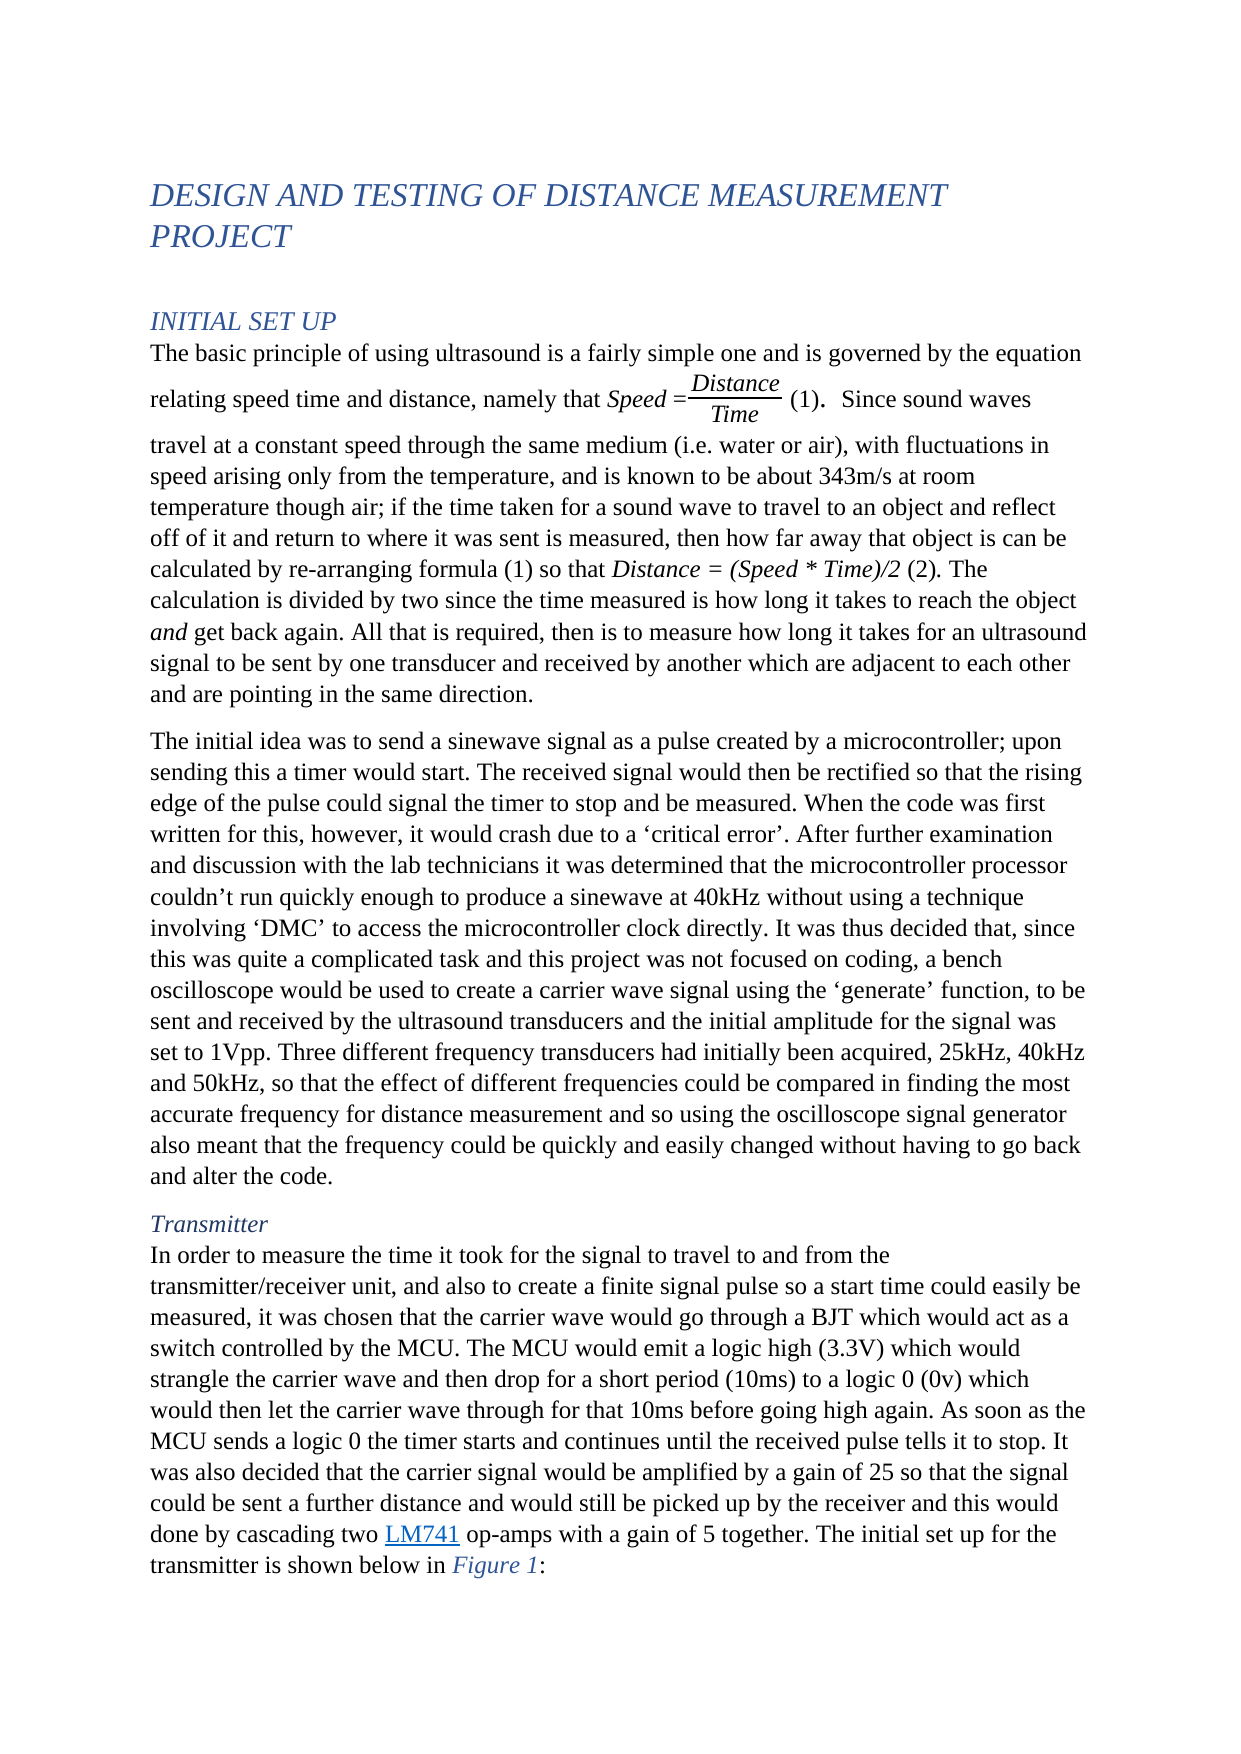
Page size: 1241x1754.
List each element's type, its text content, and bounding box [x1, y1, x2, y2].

subtitle Transmitter [150, 1209, 1090, 1237]
subtitle DESIGN AND TESTING OF DISTANCE MEASUREMENT PROJECT [150, 175, 1090, 255]
text The initial idea was to send a sinewave signal as a pulse created by a microcontroller; upon sending this a timer would start. The received signal would then be rectified so that the rising edge of the pulse could signal the timer to stop and be measured. When the code was first written for this, however, it would crash due to a ‘critical error’. After further examination and discussion with the lab technicians it was determined that the microcontroller processor couldn’t run quickly enough to produce a sinewave at 40kHz without using a technique involving ‘DMC’ to access the microcontroller clock directly. It was thus decided that, since this was quite a complicated task and this project was not focused on coding, a bench oscilloscope would be used to create a carrier wave signal using the ‘generate’ function, to be sent and received by the ultrasound transducers and the initial amplitude for the signal was set to 1Vpp. Three different frequency transducers had initially been acquired, 25kHz, 40kHz and 50kHz, so that the effect of different frequencies could be compared in finding the most accurate frequency for distance measurement and so using the oscilloscope signal generator also meant that the frequency could be quickly and easily changed without having to go back and alter the code. [150, 726, 1090, 1190]
text The basic principle of using ultrasound is a fairly simple one and is governed by the equation relating speed time and distance, namely that Speed = (1). Since sound waves travel at a constant speed through the same medium (i.e. water or air), with fluctuations in speed arising only from the temperature, and is known to be about 343m/s at room temperature though air; if the time taken for a sound wave to travel to an object and reflect off of it and return to where it was sent is measured, then how far away that object is can be calculated by re-arranging formula (1) so that Distance = (Speed * Time)/2 (2). The calculation is divided by two since the time measured is how long it takes to reach the object and get back again. All that is required, then is to measure how long it takes for an ultrasound signal to be sent by one transducer and received by another which are adjacent to each other and are pointing in the same direction. [150, 338, 1090, 707]
subtitle INITIAL SET UP [150, 304, 1090, 336]
text In order to measure the time it took for the signal to travel to and from the transmitter/receiver unit, and also to create a finite signal pulse so a start time could easily be measured, it was chosen that the carrier wave would go through a BJT which would act as a switch controlled by the MCU. The MCU would emit a logic high (3.3V) which would strangle the carrier wave and then drop for a short period (10ms) to a logic 0 (0v) which would then let the carrier wave through for that 10ms before going high again. As soon as the MCU sends a logic 0 the timer starts and continues until the received pulse tells it to stop. It was also decided that the carrier signal would be amplified by a gain of 25 so that the signal could be sent a further distance and would still be picked up by the receiver and this would done by cascading two LM741 op-amps with a gain of 5 together. The initial set up for the transmitter is shown below in Figure 1: [150, 1240, 1090, 1579]
